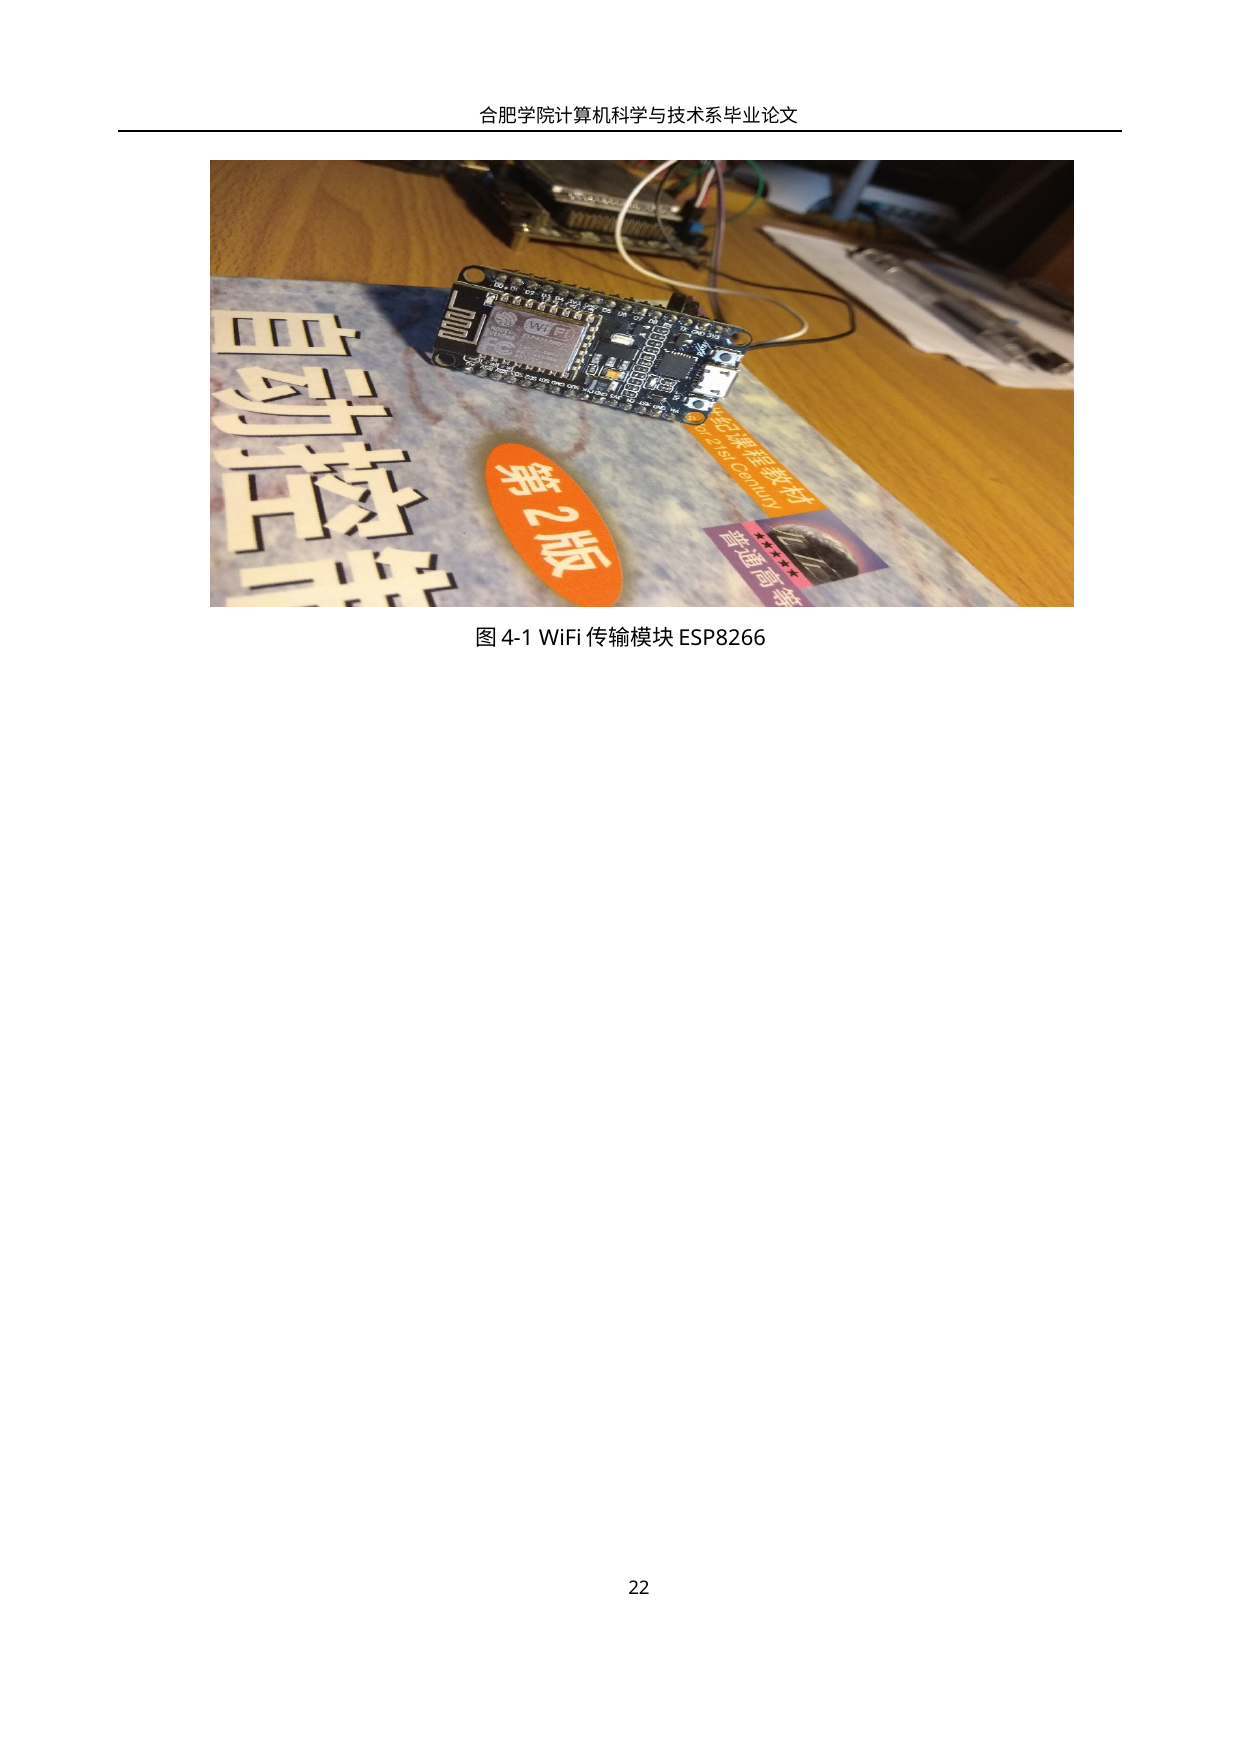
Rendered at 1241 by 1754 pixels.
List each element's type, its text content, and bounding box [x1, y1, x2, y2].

picture [210, 160, 1074, 607]
text 图4-1 WiFi传输模块ESP8266 [118, 619, 1122, 652]
